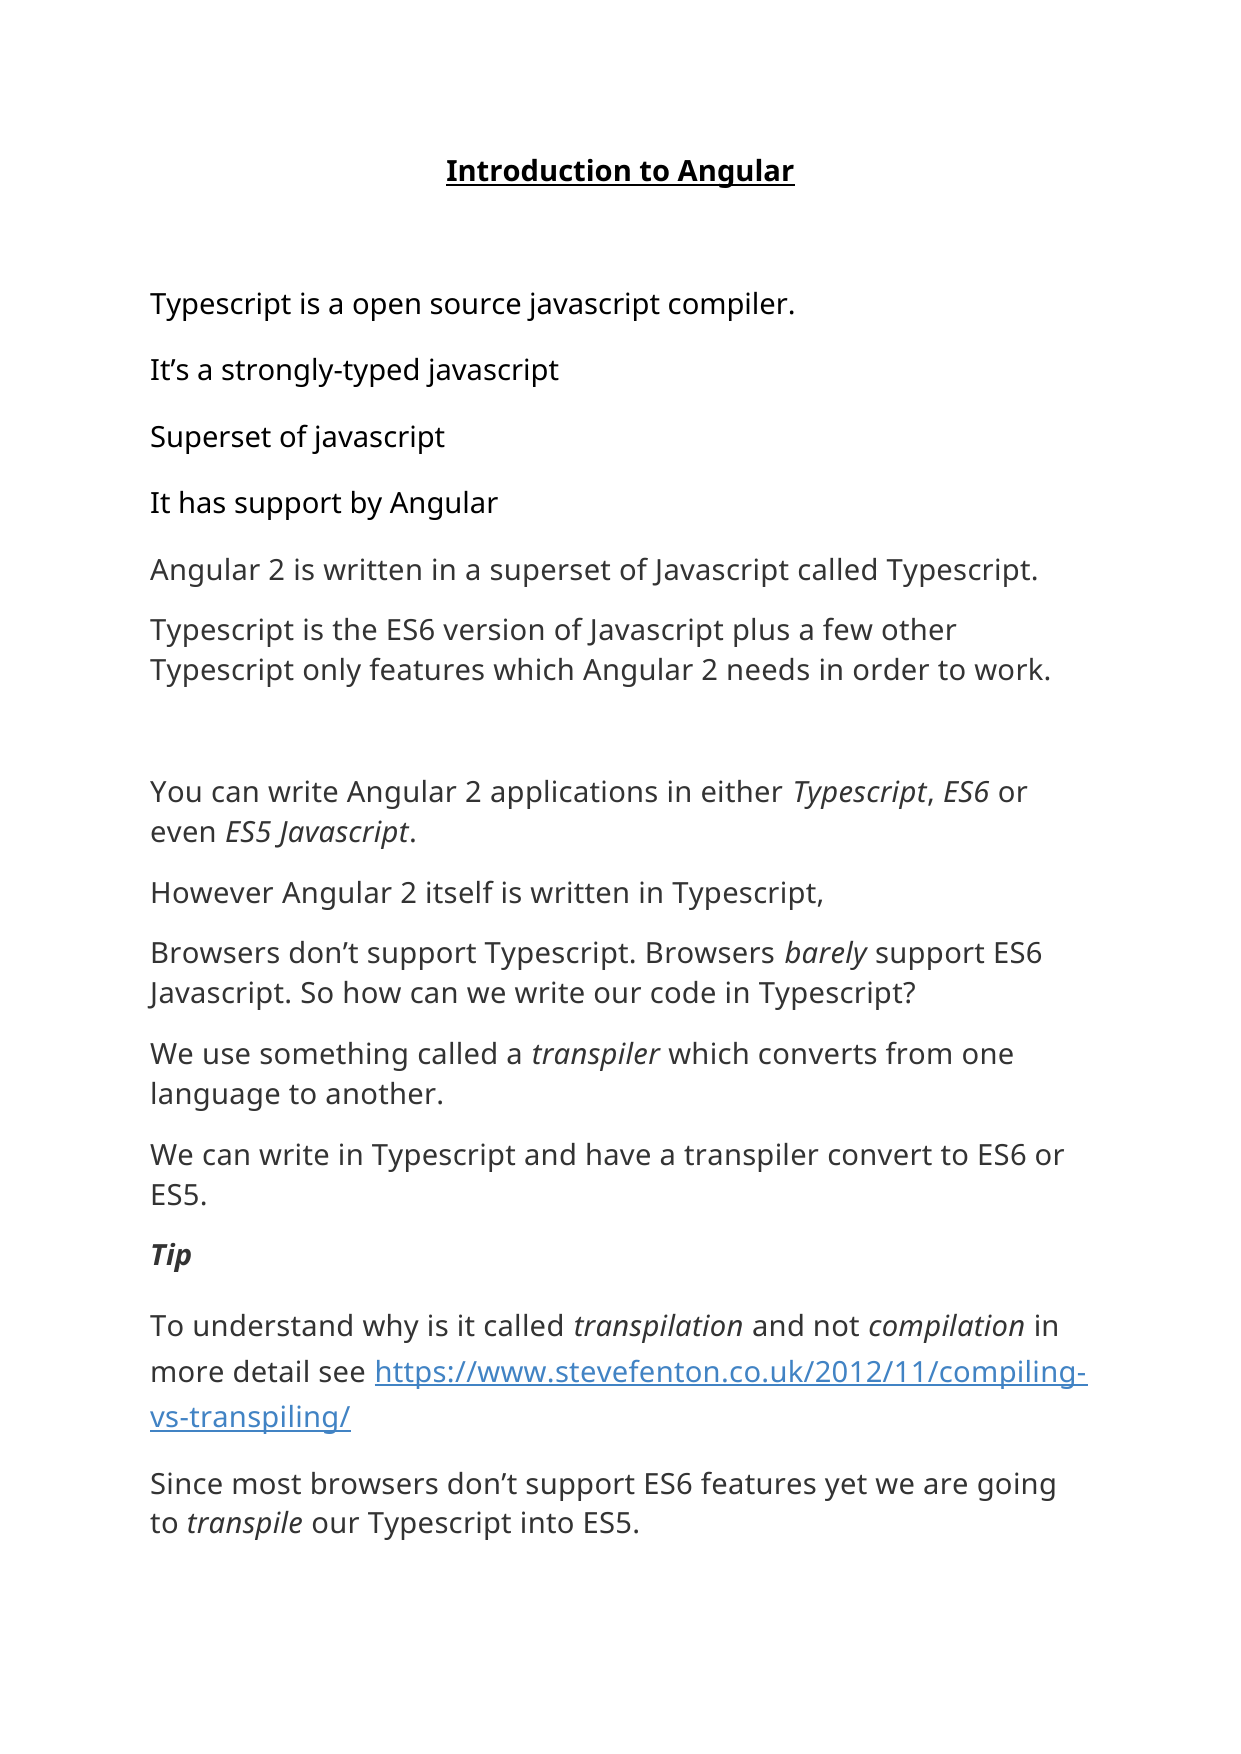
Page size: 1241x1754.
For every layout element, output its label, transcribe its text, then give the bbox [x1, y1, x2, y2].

text We can write in Typescript and have a transpiler convert to ES6 or ES5. [150, 1134, 1090, 1213]
text You can write Angular 2 applications in either Typescript, ES6 or even ES5 Javascript. [150, 771, 1090, 851]
text To understand why is it called transpilation and not compilation in more detail see https://www.stevefenton.co.uk/2012/11/compiling-vs-transpiling/ [150, 1305, 1090, 1436]
subtitle Tip [150, 1235, 1090, 1274]
text Angular 2 is written in a superset of Javascript called Typescript. [150, 549, 1090, 588]
text Since most browsers don’t support ES6 features yet we are going to transpile our Typescript into ES5. [150, 1463, 1090, 1542]
text We use something called a transpiler which converts from one language to another. [150, 1033, 1090, 1113]
text It has support by Angular [150, 482, 1090, 522]
text Typescript is the ES6 version of Javascript plus a few other Typescript only features which Angular 2 needs in order to work. [150, 610, 1090, 689]
text Browsers don’t support Typescript. Browsers barely support ES6 Javascript. So how can we write our code in Typescript? [150, 933, 1090, 1012]
text It’s a strongly-typed javascript [150, 349, 1090, 389]
text Typescript is a open source javascript compiler. [150, 283, 1090, 323]
text However Angular 2 itself is written in Typescript, [150, 872, 1090, 912]
text Superset of javascript [150, 416, 1090, 456]
text Introduction to Angular [150, 150, 1090, 190]
